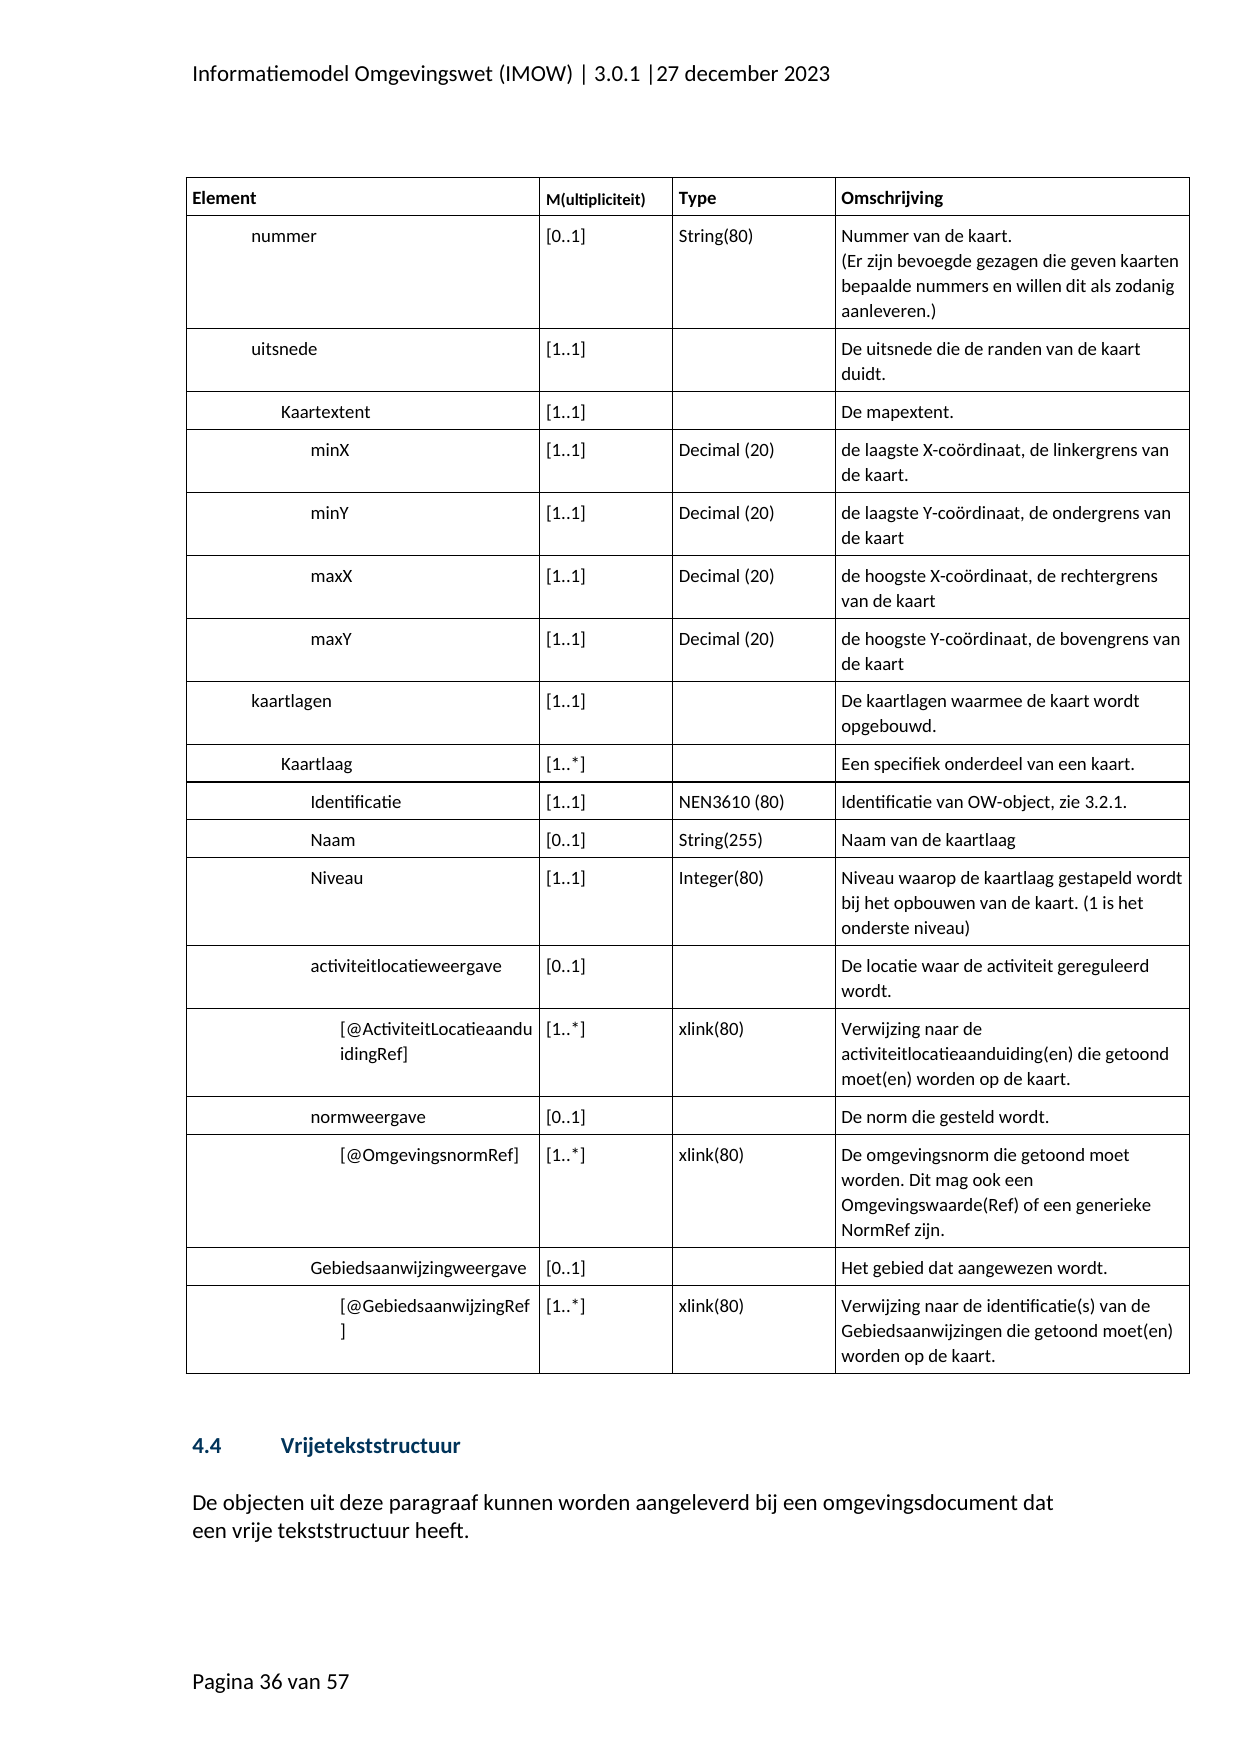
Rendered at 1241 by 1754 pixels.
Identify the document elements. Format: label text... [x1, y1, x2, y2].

table_cell [1..1] [540, 392, 672, 429]
table_cell minY [187, 493, 539, 555]
table_cell [0..1] [540, 216, 672, 328]
table_cell Gebiedsaanwijzingweergave [187, 1248, 539, 1285]
table_cell [1..1] [540, 682, 672, 743]
table_cell xlink(80) [673, 1286, 835, 1373]
table_cell De norm die gesteld wordt. [836, 1097, 1189, 1134]
table_header Element [187, 178, 539, 215]
table_cell normweergave [187, 1097, 539, 1134]
table_cell Naam van de kaartlaag [836, 820, 1189, 857]
table_cell [1..1] [540, 430, 672, 492]
table_cell de laagste Y-coördinaat, de ondergrens van de kaart [836, 493, 1189, 555]
table_cell Niveau [187, 858, 539, 945]
table_cell Verwijzing naar de identificatie(s) van de Gebiedsaanwijzingen die getoond moet(en) worden op de kaart. [836, 1286, 1189, 1373]
table_cell [1..1] [540, 329, 672, 391]
table_cell [673, 745, 835, 781]
table_cell minX [187, 430, 539, 492]
table_cell De locatie waar de activiteit gereguleerd wordt. [836, 946, 1189, 1008]
table_header Omschrijving [836, 178, 1189, 215]
table_cell [0..1] [540, 820, 672, 857]
table_cell Naam [187, 820, 539, 857]
table_cell Decimal (20) [673, 430, 835, 492]
table_cell Identificatie van OW-object, zie 3.2.1. [836, 783, 1189, 819]
table_cell maxY [187, 619, 539, 681]
table_cell [1..*] [540, 745, 672, 781]
table_cell [673, 682, 835, 743]
table_cell [0..1] [540, 946, 672, 1008]
subtitle Vrijetekststructuur [192, 1431, 1092, 1459]
table_cell xlink(80) [673, 1009, 835, 1096]
table_header Type [673, 178, 835, 215]
table_cell [673, 1097, 835, 1134]
table_cell Decimal (20) [673, 493, 835, 555]
table_cell De mapextent. [836, 392, 1189, 429]
table_cell [1..1] [540, 783, 672, 819]
table_cell [1..*] [540, 1135, 672, 1247]
table_cell [1..1] [540, 619, 672, 681]
table_cell [@ActiviteitLocatieaanduidingRef] [187, 1009, 539, 1096]
table_cell [673, 392, 835, 429]
table_cell activiteitlocatieweergave [187, 946, 539, 1008]
table_cell [673, 946, 835, 1008]
table_cell de hoogste X-coördinaat, de rechtergrens van de kaart [836, 556, 1189, 618]
table_cell Decimal (20) [673, 619, 835, 681]
table_cell Nummer van de kaart. (Er zijn bevoegde gezagen die geven kaarten bepaalde nummers en willen dit als zodanig aanleveren.) [836, 216, 1189, 328]
table_cell maxX [187, 556, 539, 618]
table_cell Het gebied dat aangewezen wordt. [836, 1248, 1189, 1285]
table_cell De omgevingsnorm die getoond moet worden. Dit mag ook een Omgevingswaarde(Ref) of een generieke NormRef zijn. [836, 1135, 1189, 1247]
table_cell [0..1] [540, 1248, 672, 1285]
table_cell [1..*] [540, 1286, 672, 1373]
table_cell kaartlagen [187, 682, 539, 743]
table_cell de hoogste Y-coördinaat, de bovengrens van de kaart [836, 619, 1189, 681]
table_cell Verwijzing naar de activiteitlocatieaanduiding(en) die getoond moet(en) worden op de kaart. [836, 1009, 1189, 1096]
table_cell NEN3610 (80) [673, 783, 835, 819]
table_cell De uitsnede die de randen van de kaart duidt. [836, 329, 1189, 391]
table_cell Kaartlaag [187, 745, 539, 781]
table_cell De kaartlagen waarmee de kaart wordt opgebouwd. [836, 682, 1189, 743]
table_cell [@OmgevingsnormRef] [187, 1135, 539, 1247]
table_cell [673, 329, 835, 391]
table_cell nummer [187, 216, 539, 328]
table_cell de laagste X-coördinaat, de linkergrens van de kaart. [836, 430, 1189, 492]
table_cell [1..1] [540, 858, 672, 945]
table_cell Integer(80) [673, 858, 835, 945]
table_cell String(80) [673, 216, 835, 328]
table_cell Niveau waarop de kaartlaag gestapeld wordt bij het opbouwen van de kaart. (1 is het onderste niveau) [836, 858, 1189, 945]
table_cell [673, 1248, 835, 1285]
table_cell [@GebiedsaanwijzingRef] [187, 1286, 539, 1373]
table_cell String(255) [673, 820, 835, 857]
table_cell [0..1] [540, 1097, 672, 1134]
table_cell [1..*] [540, 1009, 672, 1096]
table_cell [1..1] [540, 493, 672, 555]
table_cell [1..1] [540, 556, 672, 618]
table_cell uitsnede [187, 329, 539, 391]
table_header M(ultipliciteit) [540, 178, 672, 215]
table_cell Decimal (20) [673, 556, 835, 618]
table_cell Identificatie [187, 783, 539, 819]
table_cell xlink(80) [673, 1135, 835, 1247]
text De objecten uit deze paragraaf kunnen worden aangeleverd bij een omgevingsdocument dat een vrije tekststructuur heeft. [192, 1488, 1092, 1544]
table_cell Een specifiek onderdeel van een kaart. [836, 745, 1189, 781]
table_cell Kaartextent [187, 392, 539, 429]
